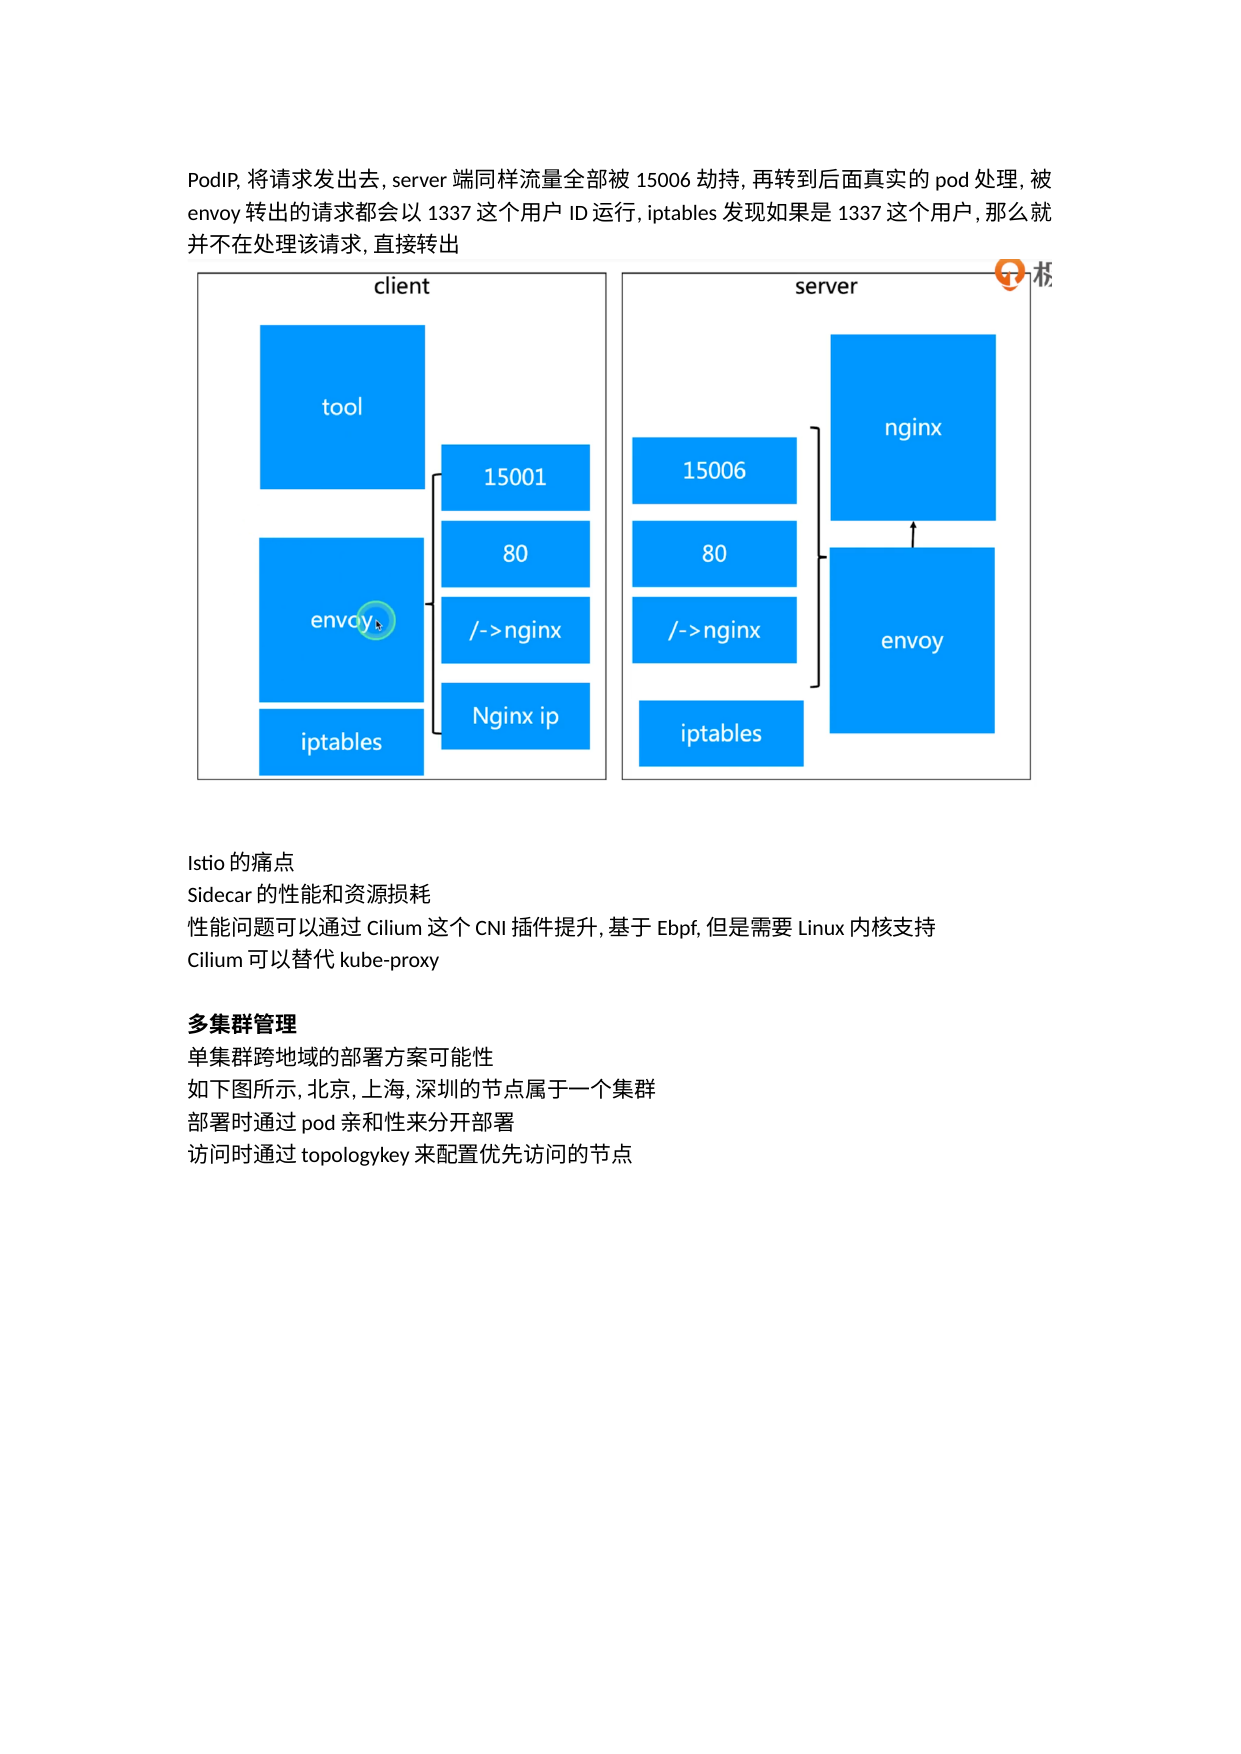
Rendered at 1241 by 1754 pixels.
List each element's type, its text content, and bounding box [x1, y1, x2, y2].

text 多集群管理 [187, 1007, 1053, 1039]
text 性能问题可以通过Cilium这个CNI插件提升, 基于Ebpf, 但是需要Linux内核支持 [187, 909, 1053, 942]
text Cilium可以替代kube-proxy [187, 942, 1053, 974]
text Sidecar的性能和资源损耗 [187, 877, 1053, 909]
text 如下图所示, 北京, 上海, 深圳的节点属于一个集群 [187, 1072, 1053, 1104]
text 单集群跨地域的部署方案可能性 [187, 1039, 1053, 1072]
text 部署时通过pod亲和性来分开部署 [187, 1104, 1053, 1137]
picture [187, 259, 1052, 797]
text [187, 162, 1053, 259]
text 访问时通过topologykey来配置优先访问的节点 [187, 1137, 1053, 1169]
text Istio的痛点 [187, 844, 1053, 877]
